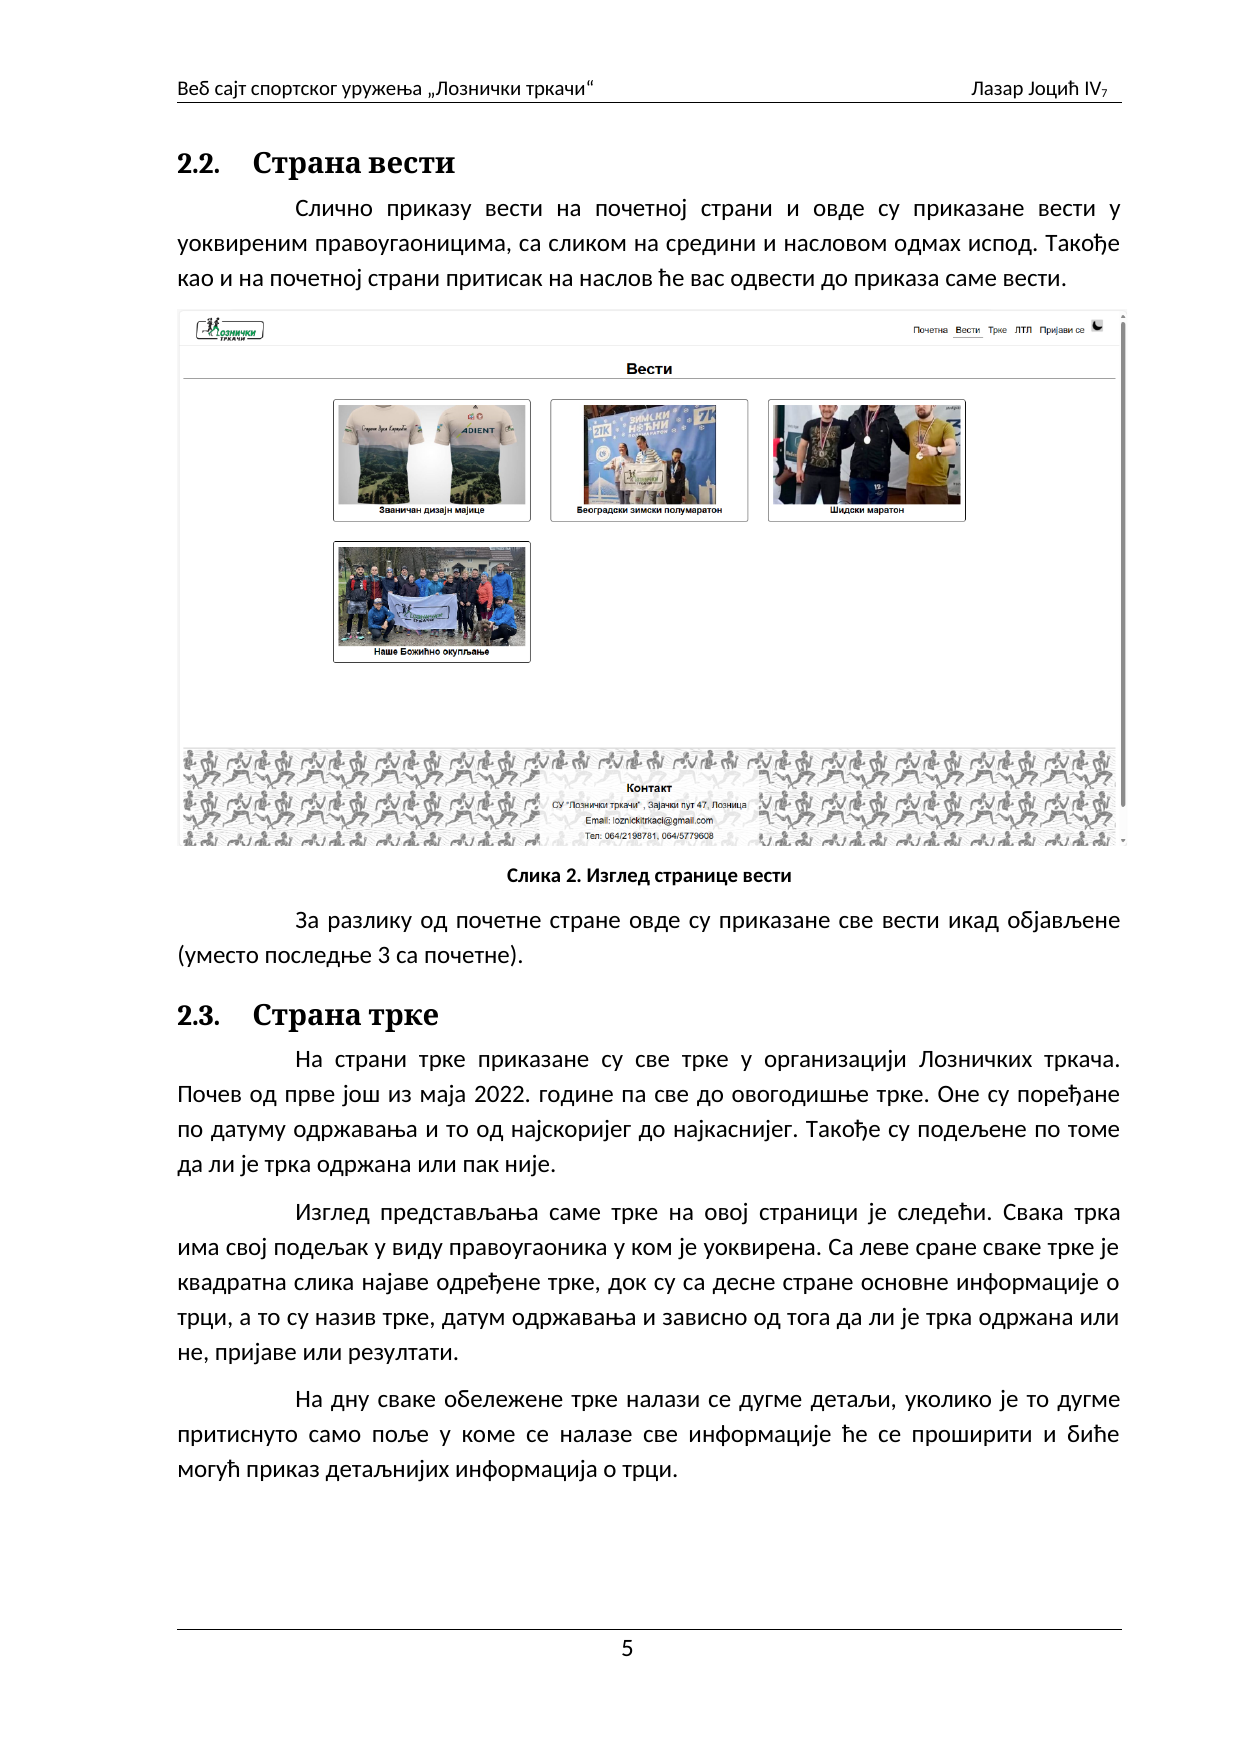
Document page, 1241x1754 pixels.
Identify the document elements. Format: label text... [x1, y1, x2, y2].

picture [177, 309, 1128, 846]
text Изглед представљања саме трке на овој страници је следећи. Свака трка има свој подељак у виду правоугаоника у ком је уоквирена. Са леве сране сваке трке је квадратна слика најаве одређене трке, док су са десне стране основне информације о трци, а то су назив трке, датум одржавања и зависно од тога да ли је трка одржана или не, пријаве или резултати. [177, 1196, 1122, 1367]
text За разлику од почетне стране овде су приказане све вести икад објављене (уместо последње 3 са почетне). [177, 904, 1122, 969]
subtitle Страна вести [177, 147, 1122, 181]
subtitle Страна трке [177, 999, 1122, 1032]
text Слично приказу вести на почетној страни и овде су приказане вести у уоквиреним правоугаоницима, са сликом на средини и насловом одмах испод. Такође као и на почетној страни притисак на наслов ће вас одвести до приказа саме вести. [177, 192, 1122, 292]
text На дну сваке обележене трке налази се дугме детаљи, уколико је то дугме притиснуто само поље у коме се налазе све информације ће се проширити и биће могућ приказ детаљнијих информација о трци. [177, 1384, 1122, 1484]
text Слика 2. Изглед странице вести [177, 862, 1122, 888]
text На страни трке приказане су све трке у организацији Лозничких тркача. Почев од прве још из маја 2022. године па све до овогодишње трке. Оне су поређане по датуму одржавања и то од најскоријег до најкаснијег. Такође су подељене по томе да ли је трка одржана или пак није. [177, 1044, 1122, 1179]
